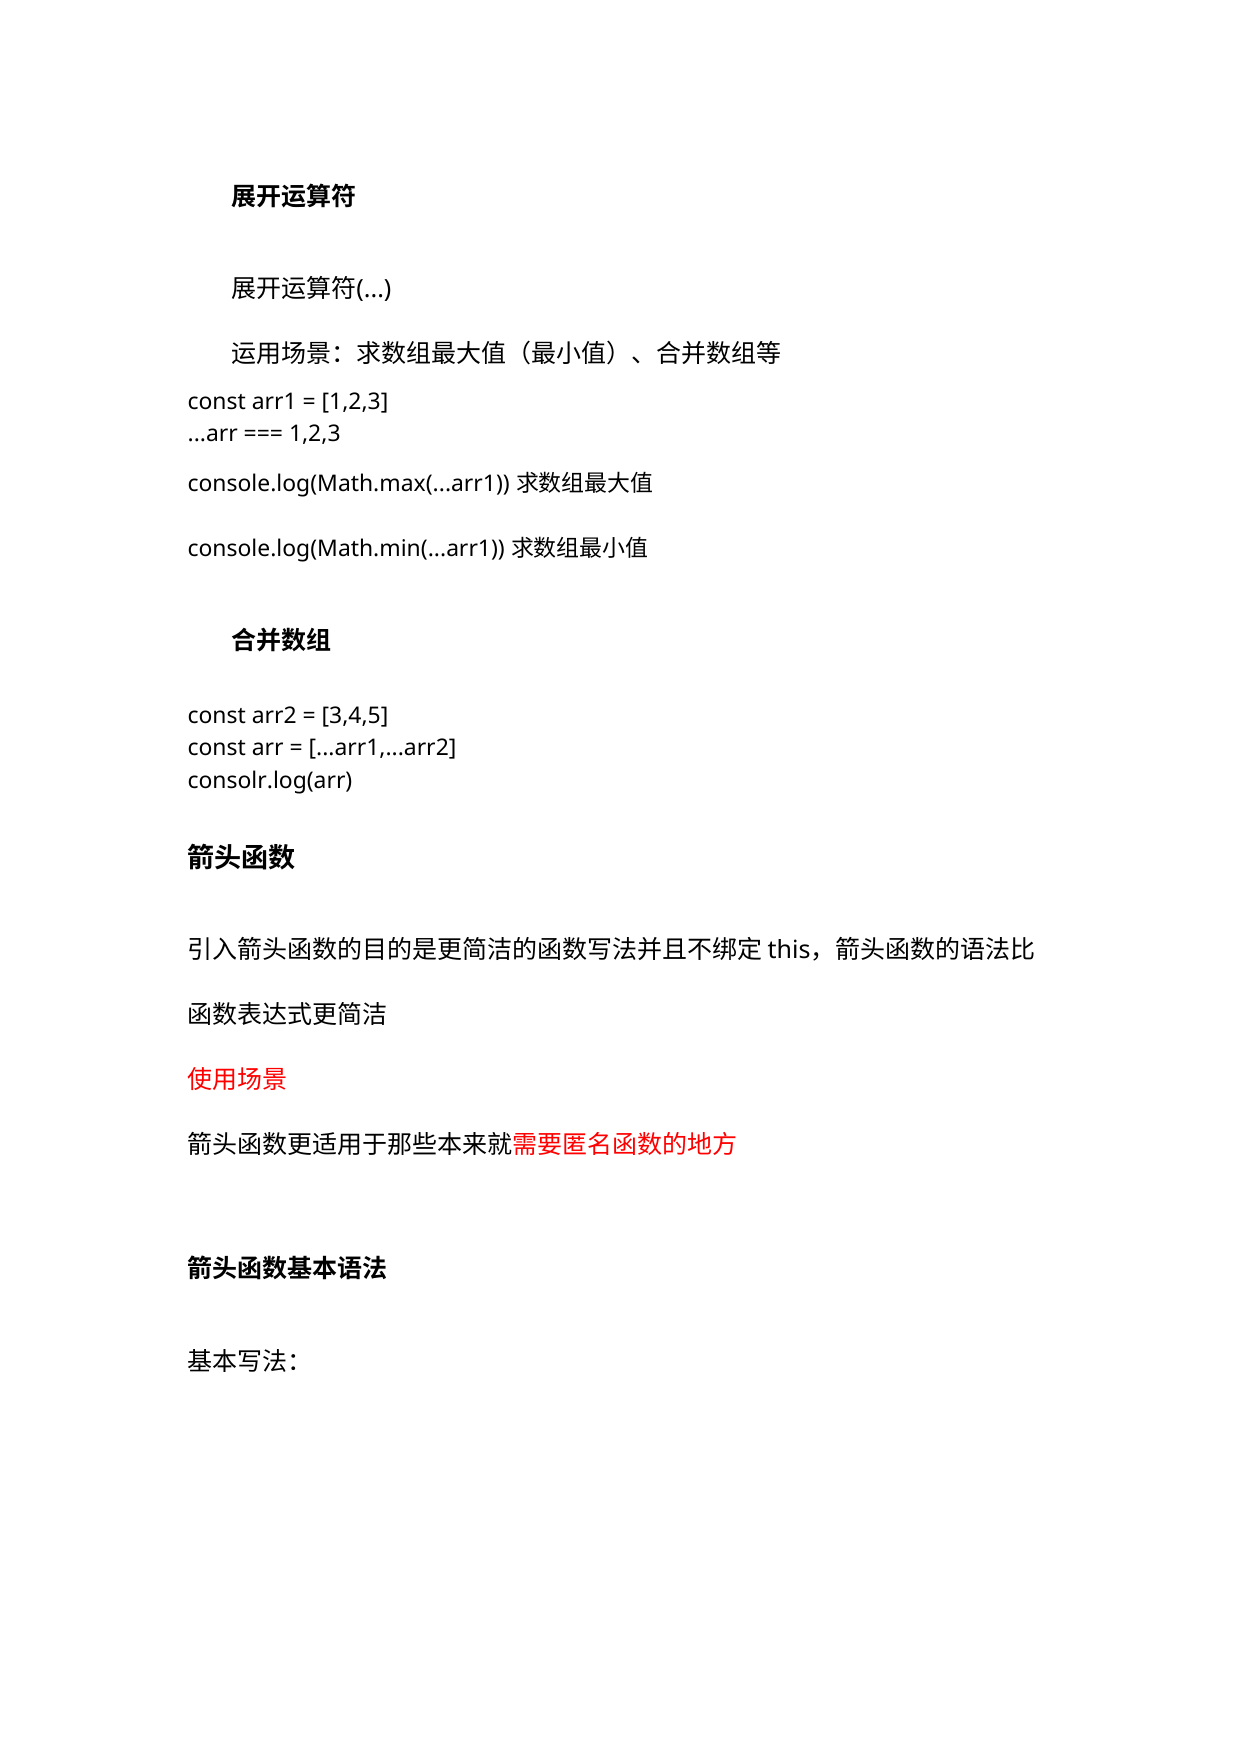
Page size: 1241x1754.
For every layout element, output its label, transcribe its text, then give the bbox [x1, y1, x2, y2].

text const arr2 = [3,4,5] [187, 698, 1053, 731]
text console.log(Math.min(...arr1)) 求数组最小值 [187, 514, 1053, 579]
text 展开运算符 [187, 162, 1053, 227]
text console.log(Math.max(...arr1)) 求数组最大值 [187, 449, 1053, 514]
text consolr.log(arr) [187, 763, 1053, 796]
text 箭头函数更适用于那些本来就需要匿名函数的地方 [187, 1110, 1053, 1175]
text 箭头函数基本语法 [187, 1234, 1053, 1299]
text 箭头函数 [187, 823, 1053, 888]
text const arr1 = [1,2,3] [187, 384, 1053, 417]
text 运用场景：求数组最大值（最小值）、合并数组等 [187, 319, 1053, 384]
text 使用场景 [187, 1045, 1053, 1110]
text const arr = [...arr1,...arr2] [187, 731, 1053, 763]
text 引入箭头函数的目的是更简洁的函数写法并且不绑定this，箭头函数的语法比函数表达式更简洁 [187, 915, 1053, 1045]
text 基本写法： [187, 1327, 1053, 1392]
text 合并数组 [187, 606, 1053, 671]
text ...arr === 1,2,3 [187, 417, 1053, 449]
text 展开运算符(...) [187, 254, 1053, 319]
